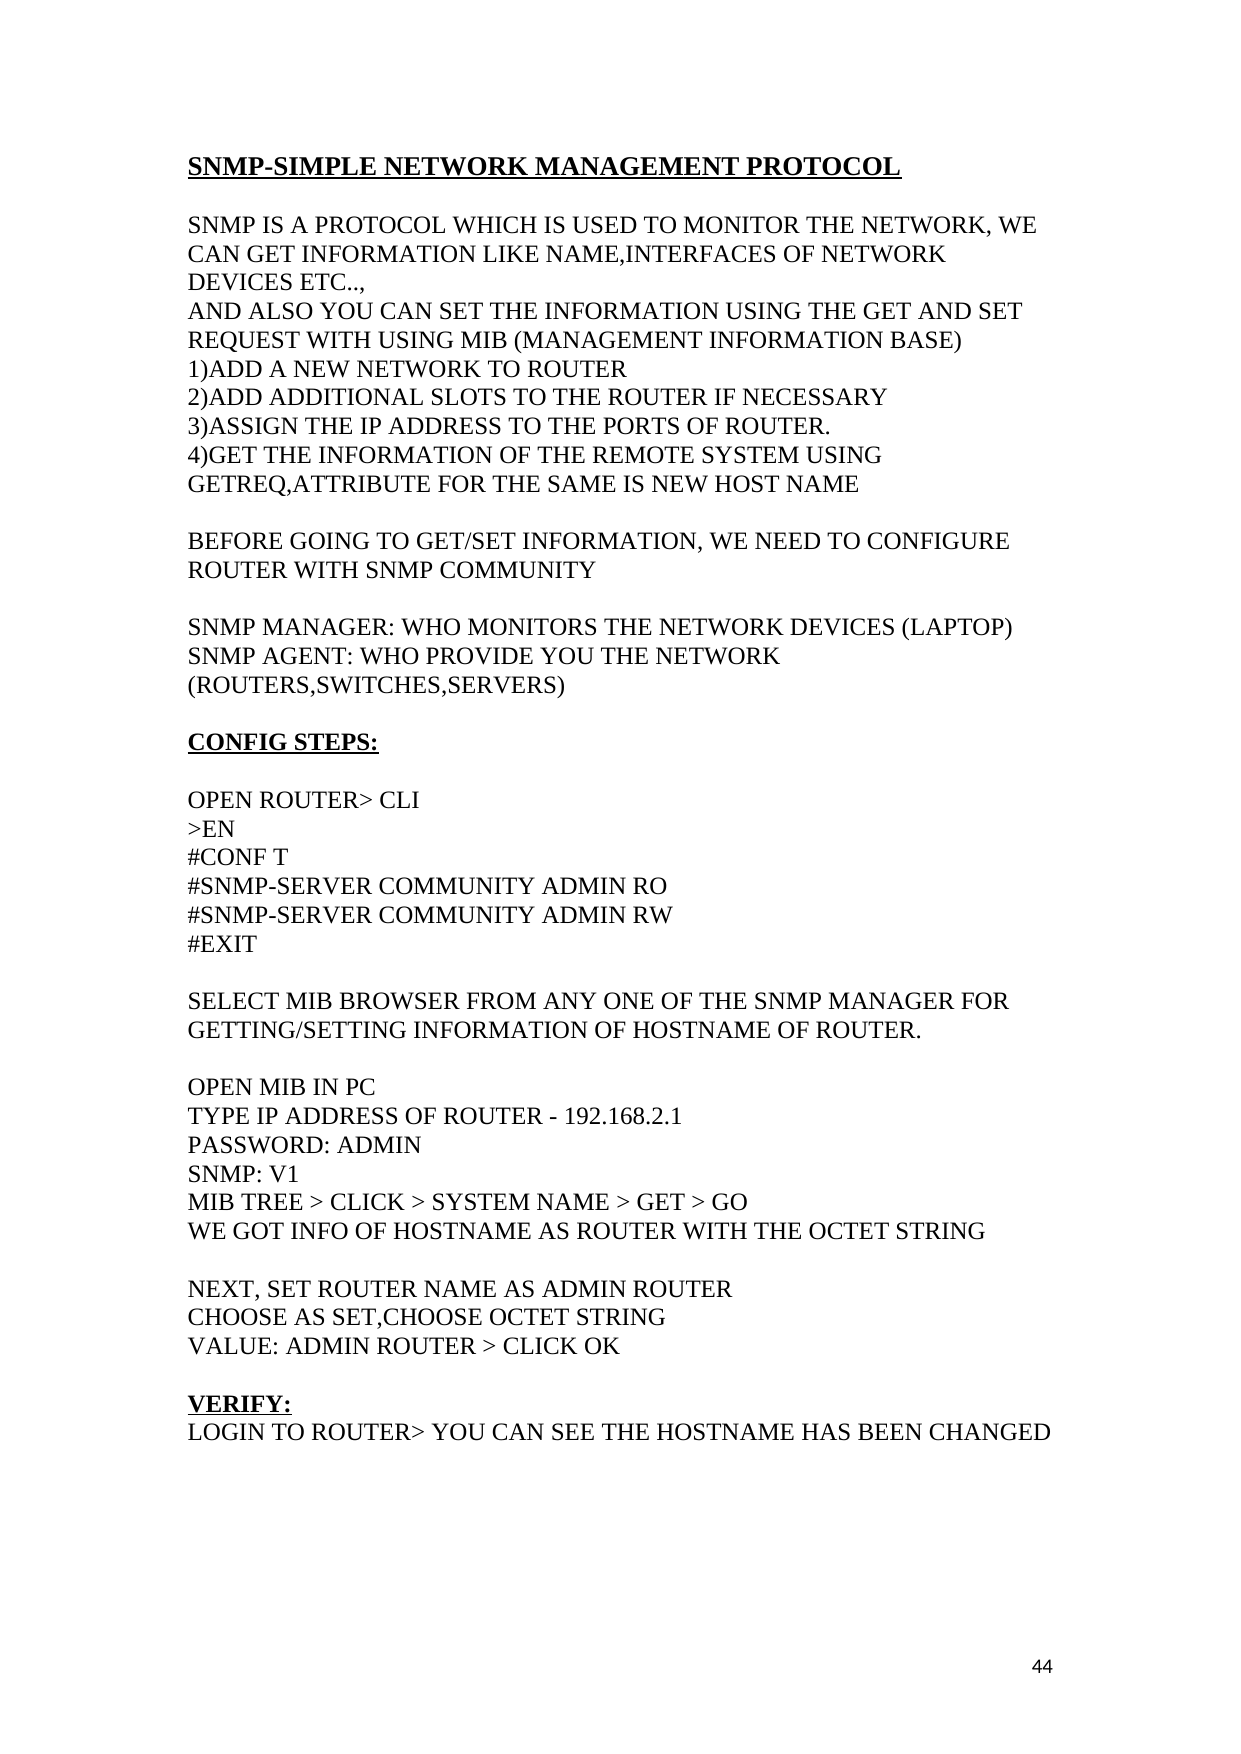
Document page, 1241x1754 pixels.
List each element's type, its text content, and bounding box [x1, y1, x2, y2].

text 2)ADD ADDITIONAL SLOTS TO THE ROUTER IF NECESSARY [187, 382, 1053, 411]
text OPEN ROUTER> CLI [187, 785, 1053, 814]
text NEXT, SET ROUTER NAME AS ADMIN ROUTER [187, 1274, 1053, 1302]
text SNMP IS A PROTOCOL WHICH IS USED TO MONITOR THE NETWORK, WE CAN GET INFORMATION LIKE NAME,INTERFACES OF NETWORK DEVICES ETC.., [187, 210, 1053, 296]
text SNMP AGENT: WHO PROVIDE YOU THE NETWORK (ROUTERS,SWITCHES,SERVERS) [187, 641, 1053, 699]
text TYPE IP ADDRESS OF ROUTER - 192.168.2.1 [187, 1101, 1053, 1130]
text #SNMP-SERVER COMMUNITY ADMIN RW [187, 900, 1053, 929]
text CONFIG STEPS: [187, 727, 1053, 756]
text 4)GET THE INFORMATION OF THE REMOTE SYSTEM USING GETREQ,ATTRIBUTE FOR THE SAME IS NEW HOST NAME [187, 440, 1053, 497]
text CHOOSE AS SET,CHOOSE OCTET STRING [187, 1302, 1053, 1331]
text SNMP: V1 [187, 1159, 1053, 1187]
text VERIFY: [187, 1389, 1053, 1417]
text MIB TREE > CLICK > SYSTEM NAME > GET > GO [187, 1187, 1053, 1216]
text SNMP-SIMPLE NETWORK MANAGEMENT PROTOCOL [187, 150, 1053, 181]
text #CONF T [187, 842, 1053, 871]
text AND ALSO YOU CAN SET THE INFORMATION USING THE GET AND SET REQUEST WITH USING MIB (MANAGEMENT INFORMATION BASE) [187, 296, 1053, 354]
text >EN [187, 814, 1053, 842]
text 3)ASSIGN THE IP ADDRESS TO THE PORTS OF ROUTER. [187, 411, 1053, 440]
text #EXIT [187, 929, 1053, 957]
text VALUE: ADMIN ROUTER > CLICK OK [187, 1331, 1053, 1360]
text 1)ADD A NEW NETWORK TO ROUTER [187, 354, 1053, 382]
text OPEN MIB IN PC [187, 1072, 1053, 1101]
text LOGIN TO ROUTER> YOU CAN SEE THE HOSTNAME HAS BEEN CHANGED [187, 1417, 1053, 1446]
text SELECT MIB BROWSER FROM ANY ONE OF THE SNMP MANAGER FOR GETTING/SETTING INFORMATION OF HOSTNAME OF ROUTER. [187, 986, 1053, 1044]
text SNMP MANAGER: WHO MONITORS THE NETWORK DEVICES (LAPTOP) [187, 612, 1053, 641]
text PASSWORD: ADMIN [187, 1130, 1053, 1159]
text #SNMP-SERVER COMMUNITY ADMIN RO [187, 871, 1053, 900]
text WE GOT INFO OF HOSTNAME AS ROUTER WITH THE OCTET STRING [187, 1216, 1053, 1245]
text BEFORE GOING TO GET/SET INFORMATION, WE NEED TO CONFIGURE ROUTER WITH SNMP COMMUNITY [187, 526, 1053, 584]
